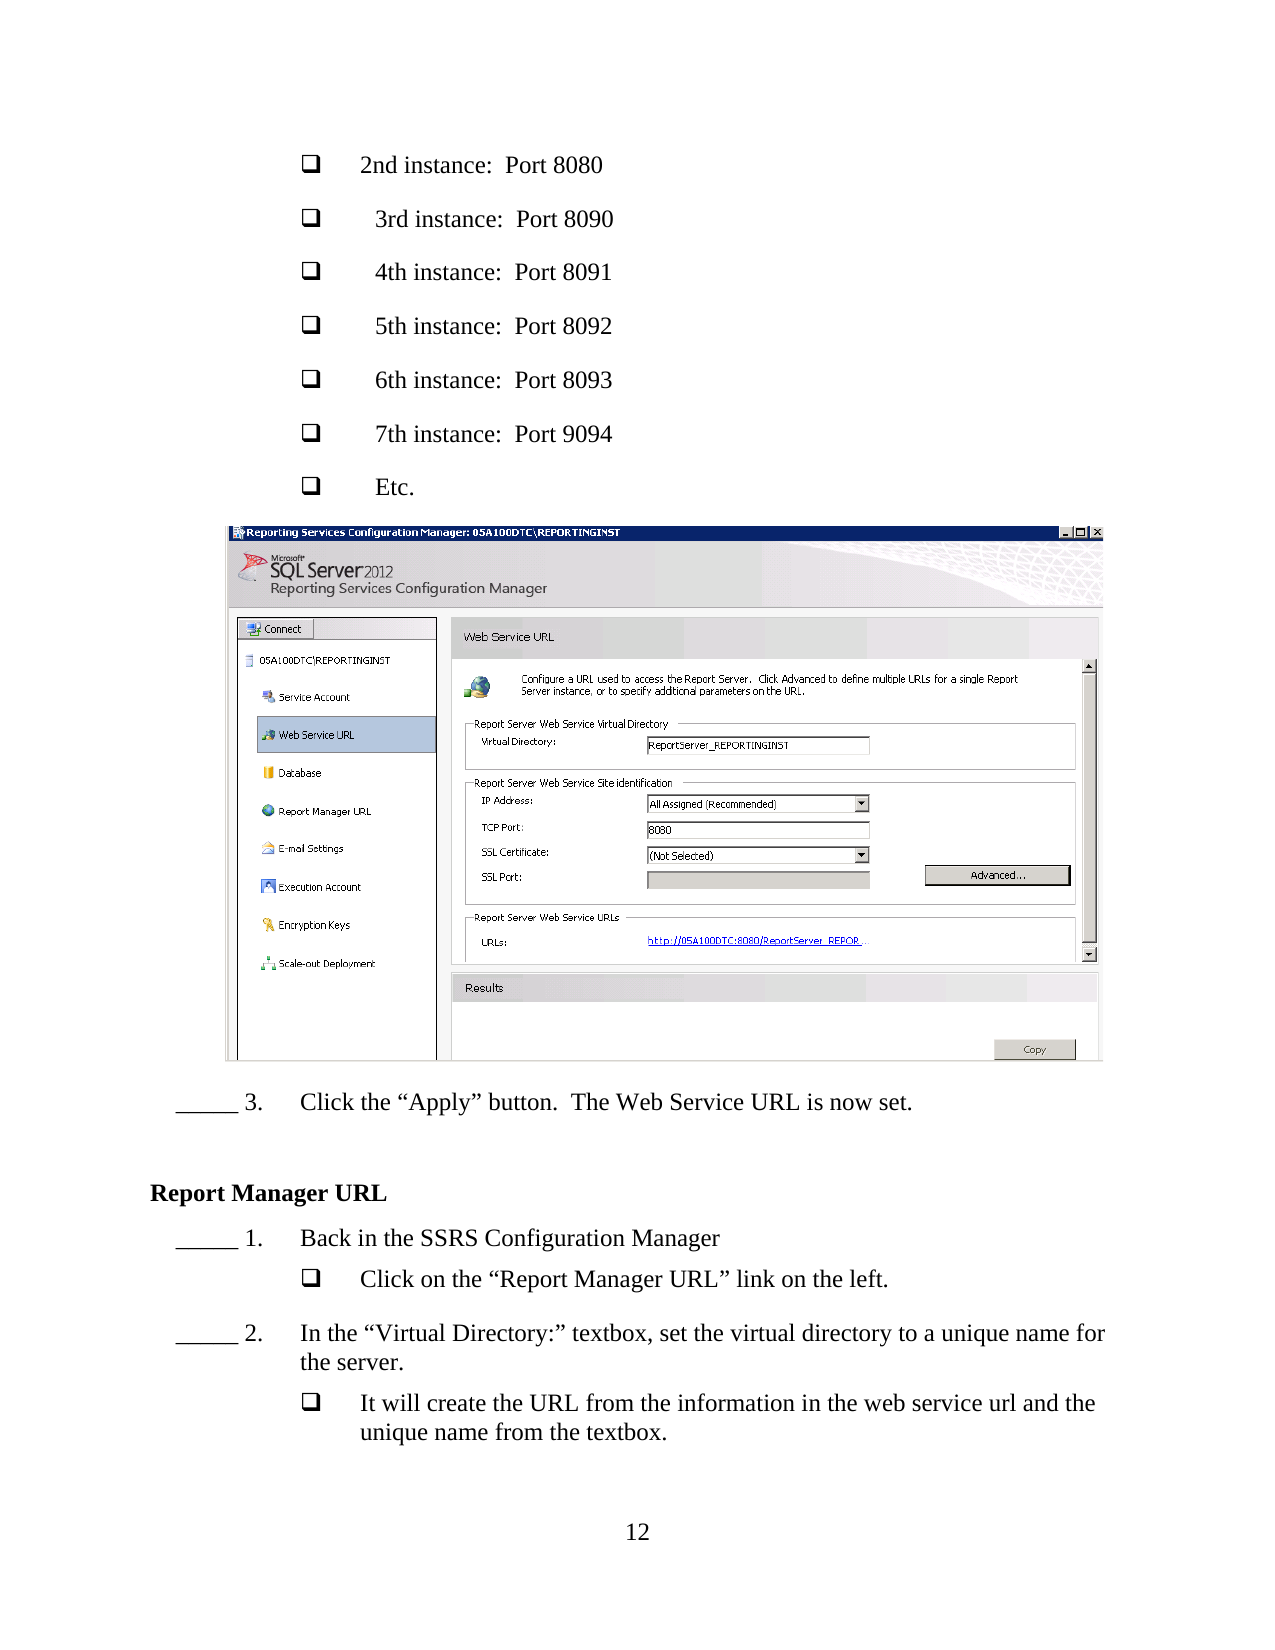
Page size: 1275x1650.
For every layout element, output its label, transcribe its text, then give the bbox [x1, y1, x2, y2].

text It will create the URL from the information in the web service url and the unique name from the textbox. [300, 1388, 1125, 1446]
picture [225, 526, 1104, 1062]
text 5th instance: Port 8092 [300, 311, 1125, 340]
text 2nd instance: Port 8080 [300, 150, 1125, 179]
text Click on the “Report Manager URL” link on the left. [300, 1264, 1125, 1293]
text Etc. [300, 472, 1125, 501]
subtitle Report Manager URL [150, 1178, 1125, 1207]
text Click the “Apply” button. The Web Service URL is now set. [150, 1087, 1125, 1116]
text 3rd instance: Port 8090 [300, 204, 1125, 232]
text In the “Virtual Directory:” textbox, set the virtual directory to a unique name for the server. [150, 1318, 1125, 1376]
text 4th instance: Port 8091 [300, 257, 1125, 286]
text 6th instance: Port 8093 [300, 365, 1125, 394]
text 7th instance: Port 9094 [300, 419, 1125, 447]
list Back in the SSRS Configuration Manager [150, 1223, 1125, 1252]
